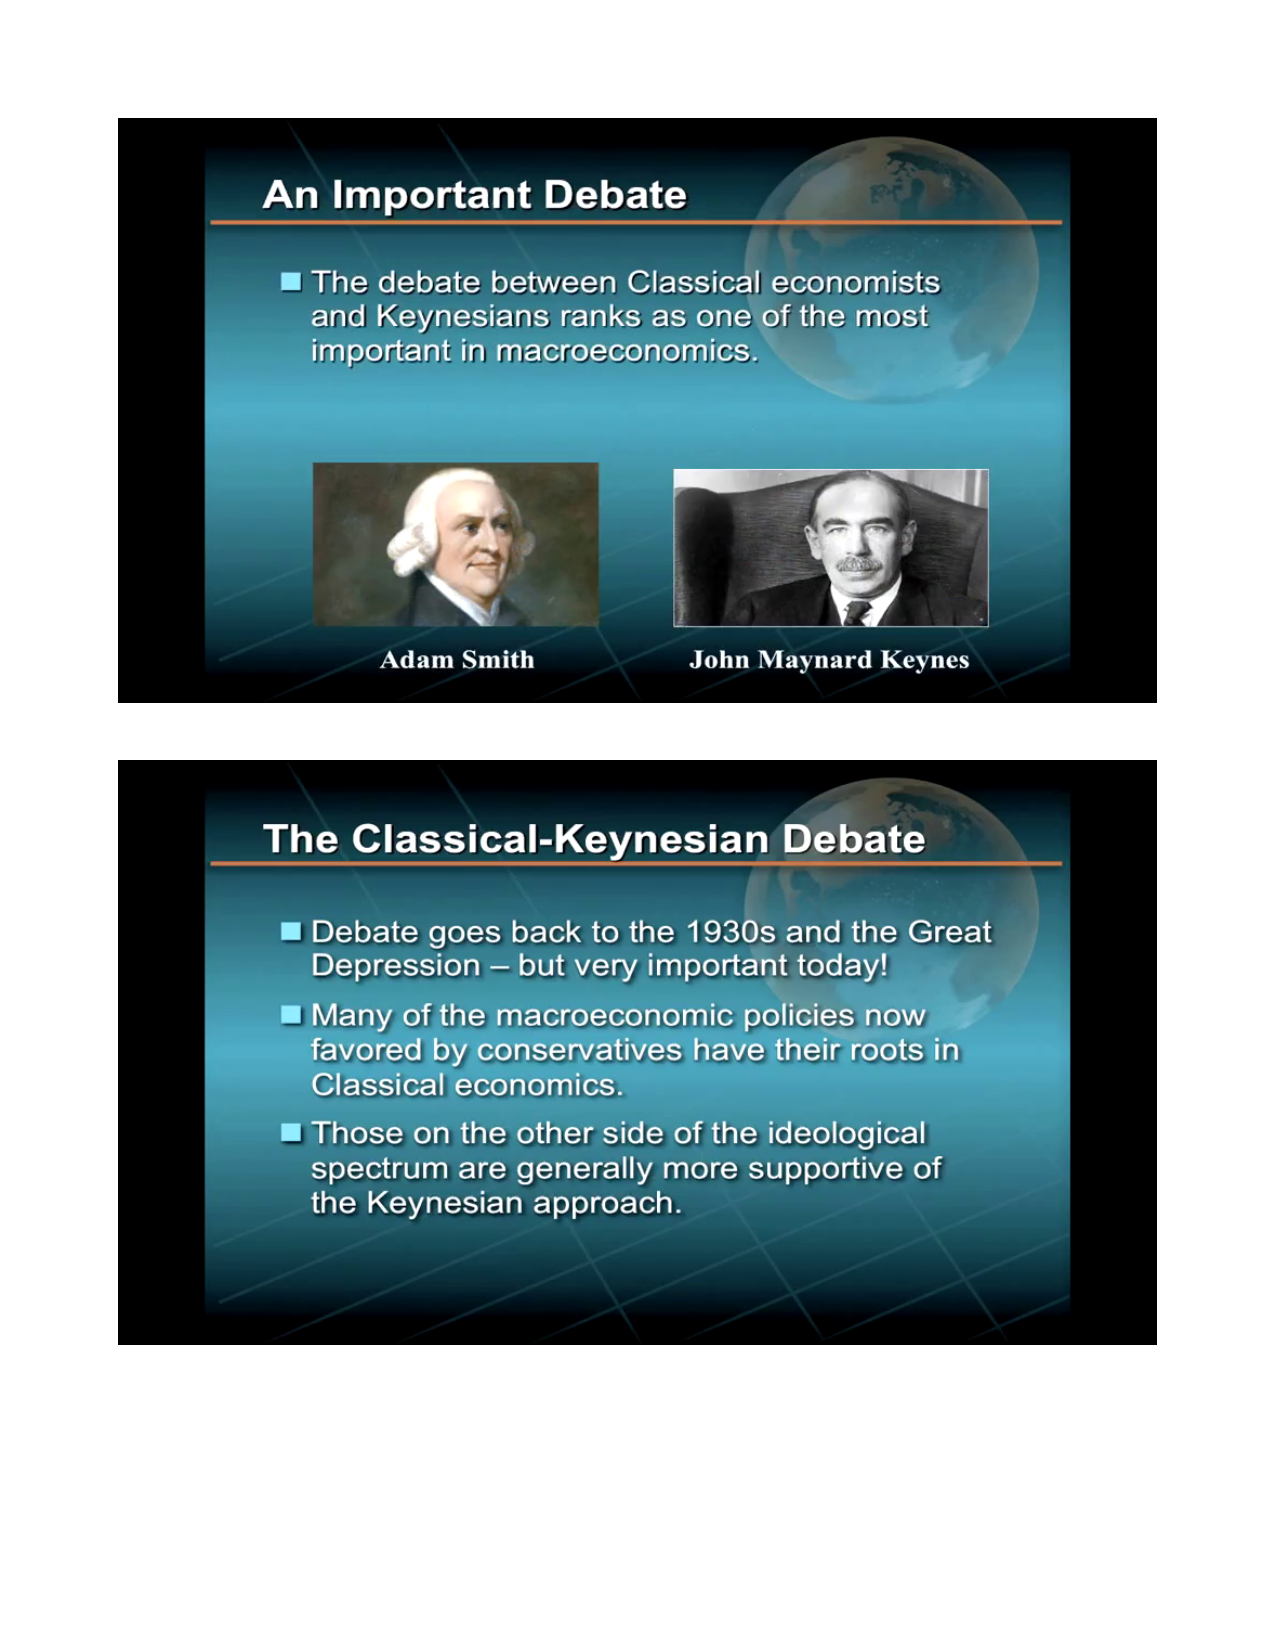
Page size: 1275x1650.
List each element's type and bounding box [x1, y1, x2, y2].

picture [118, 118, 1157, 703]
picture [118, 760, 1157, 1345]
